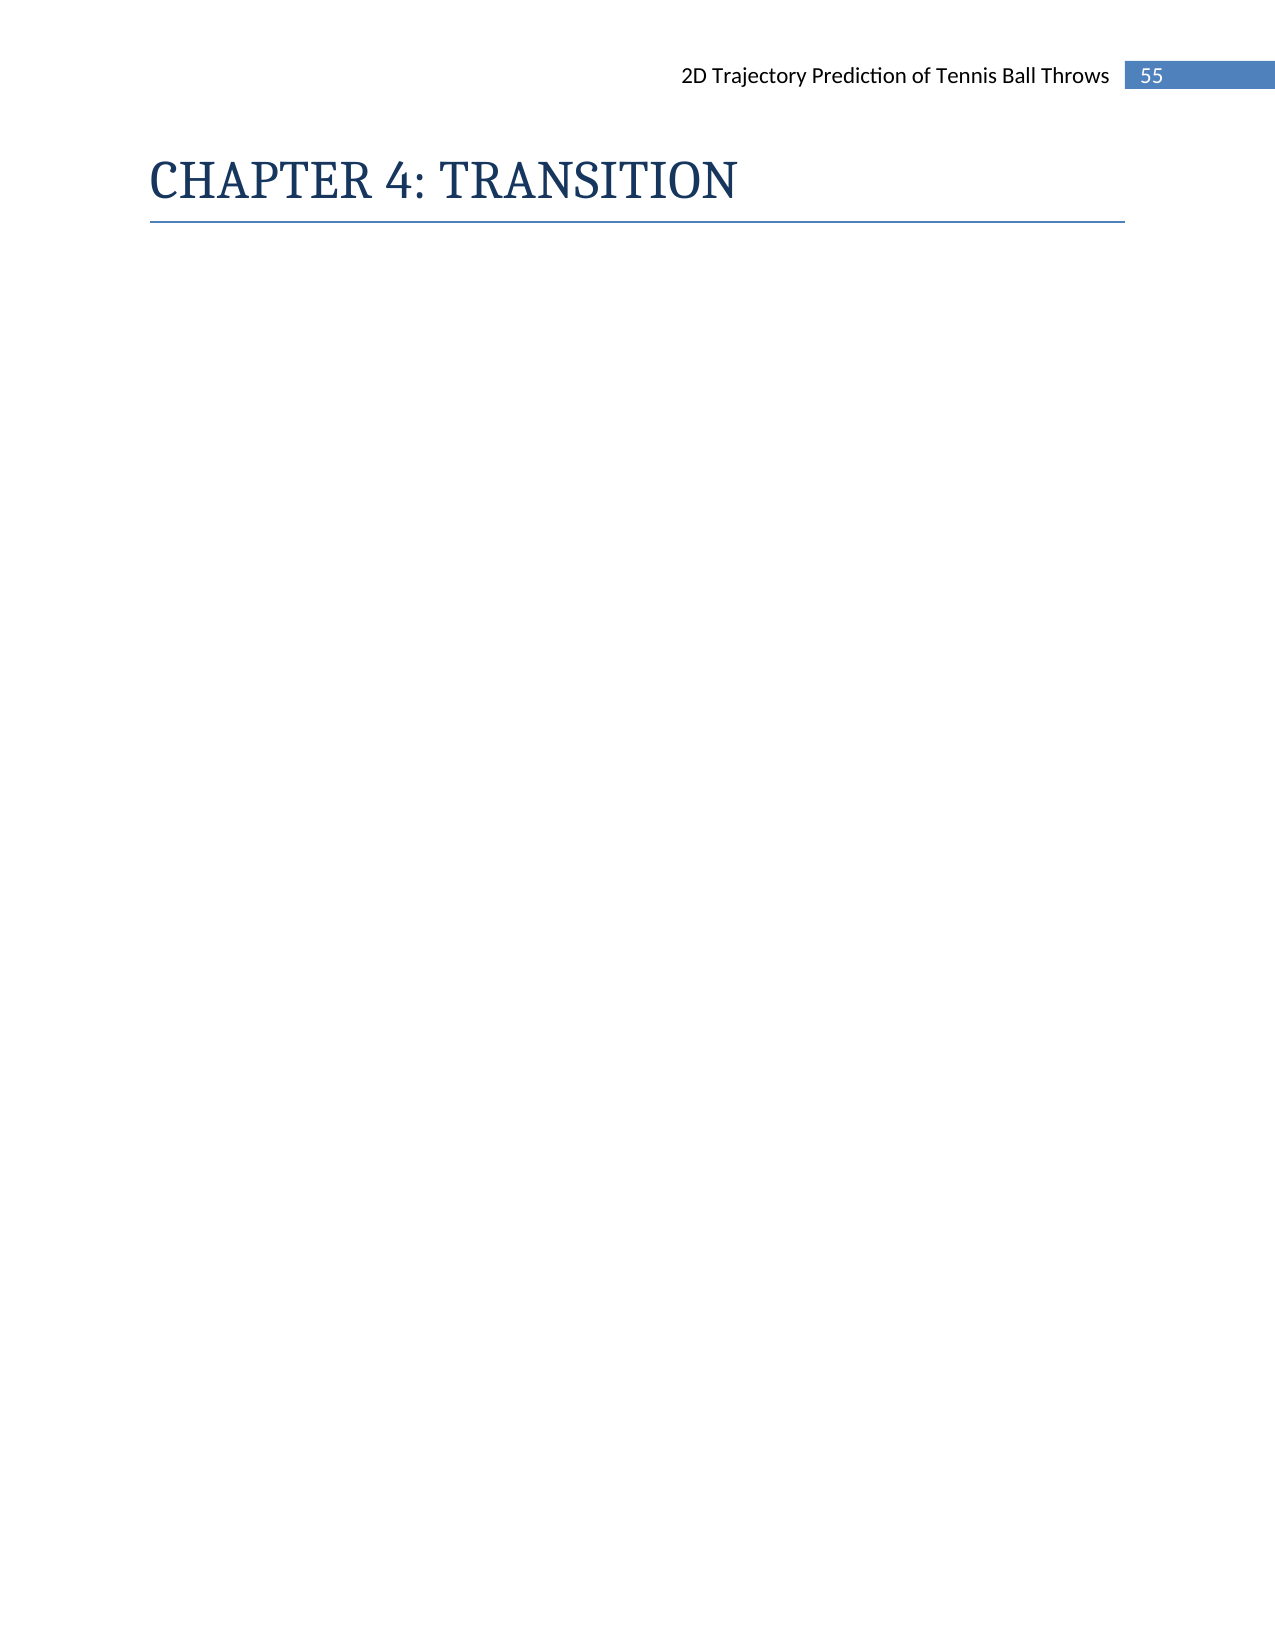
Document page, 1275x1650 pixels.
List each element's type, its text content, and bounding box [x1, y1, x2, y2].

title CHAPTER 4: TRANSITION [150, 150, 1125, 221]
